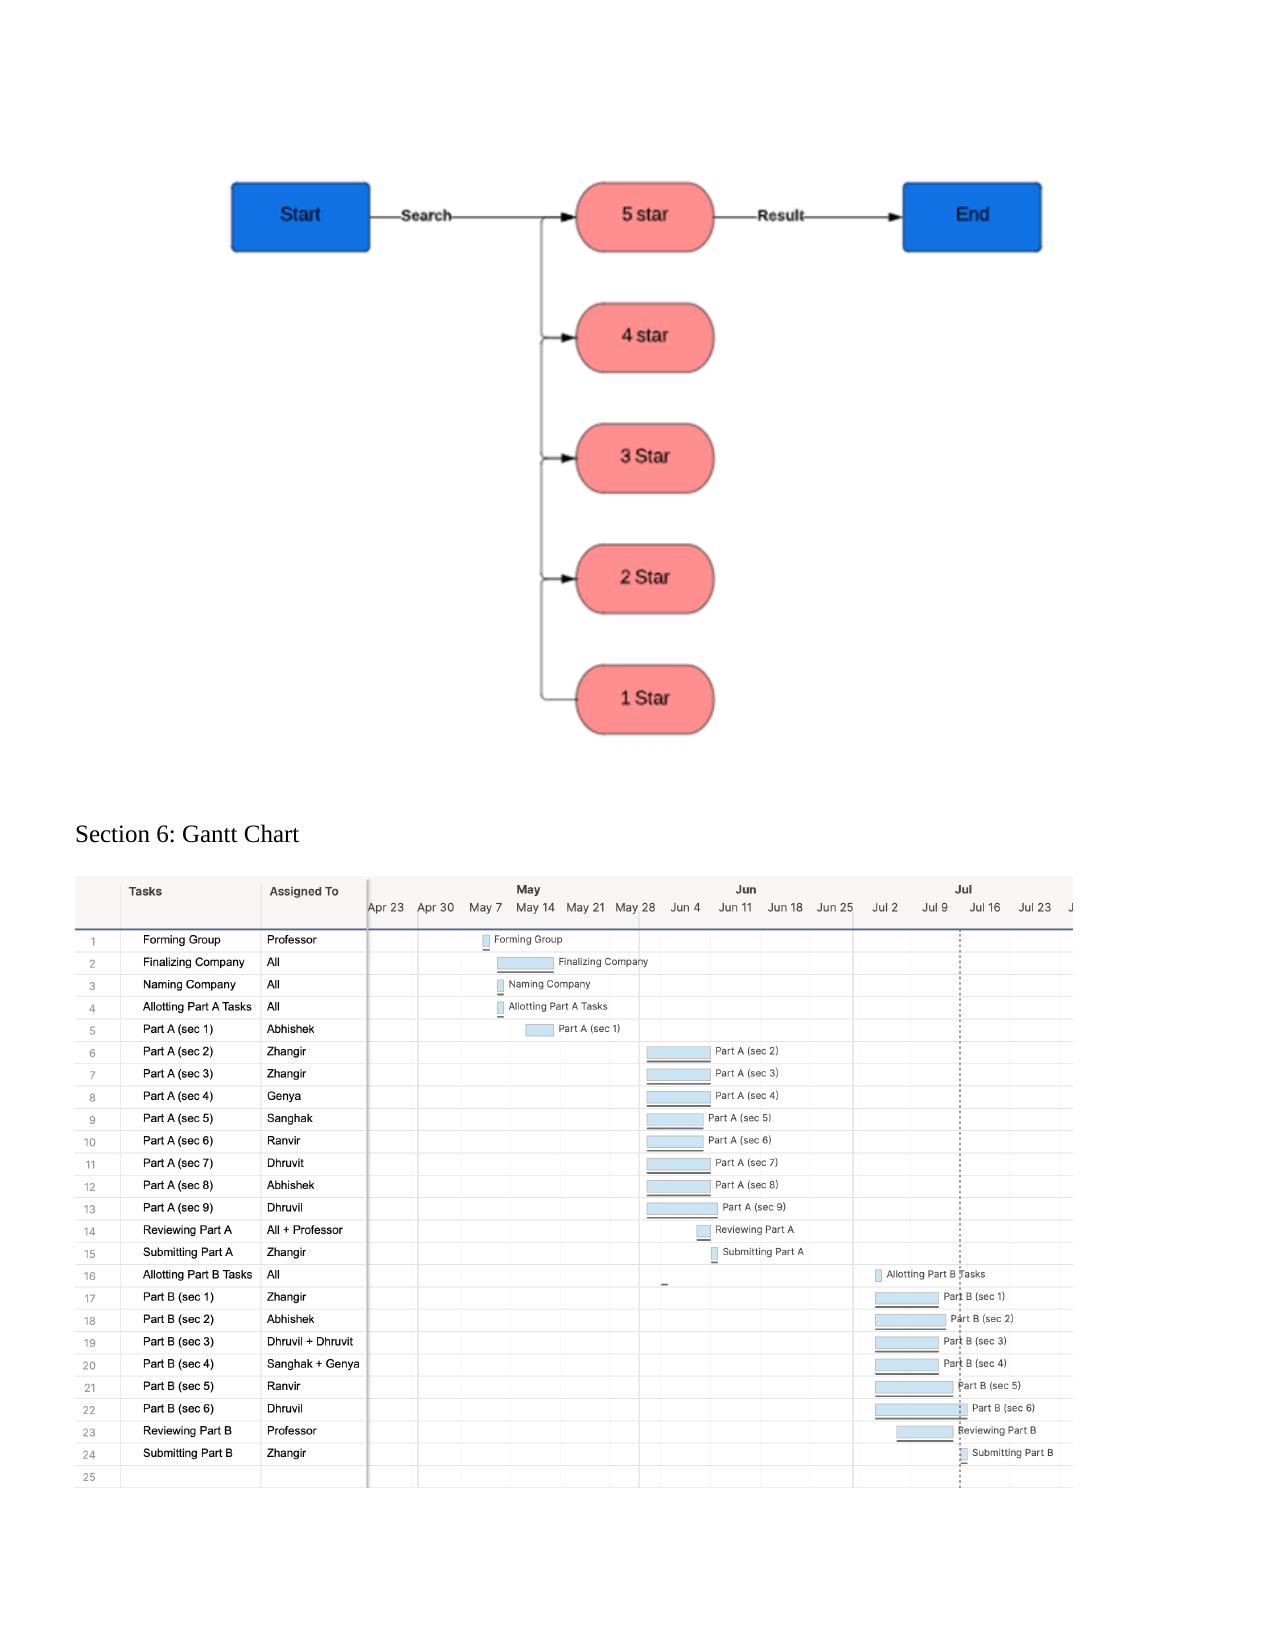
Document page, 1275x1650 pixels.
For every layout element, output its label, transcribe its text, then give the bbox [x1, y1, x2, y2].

picture [75, 876, 1073, 1488]
picture [182, 136, 1093, 786]
text Section 6: Gantt Chart [75, 819, 1200, 848]
